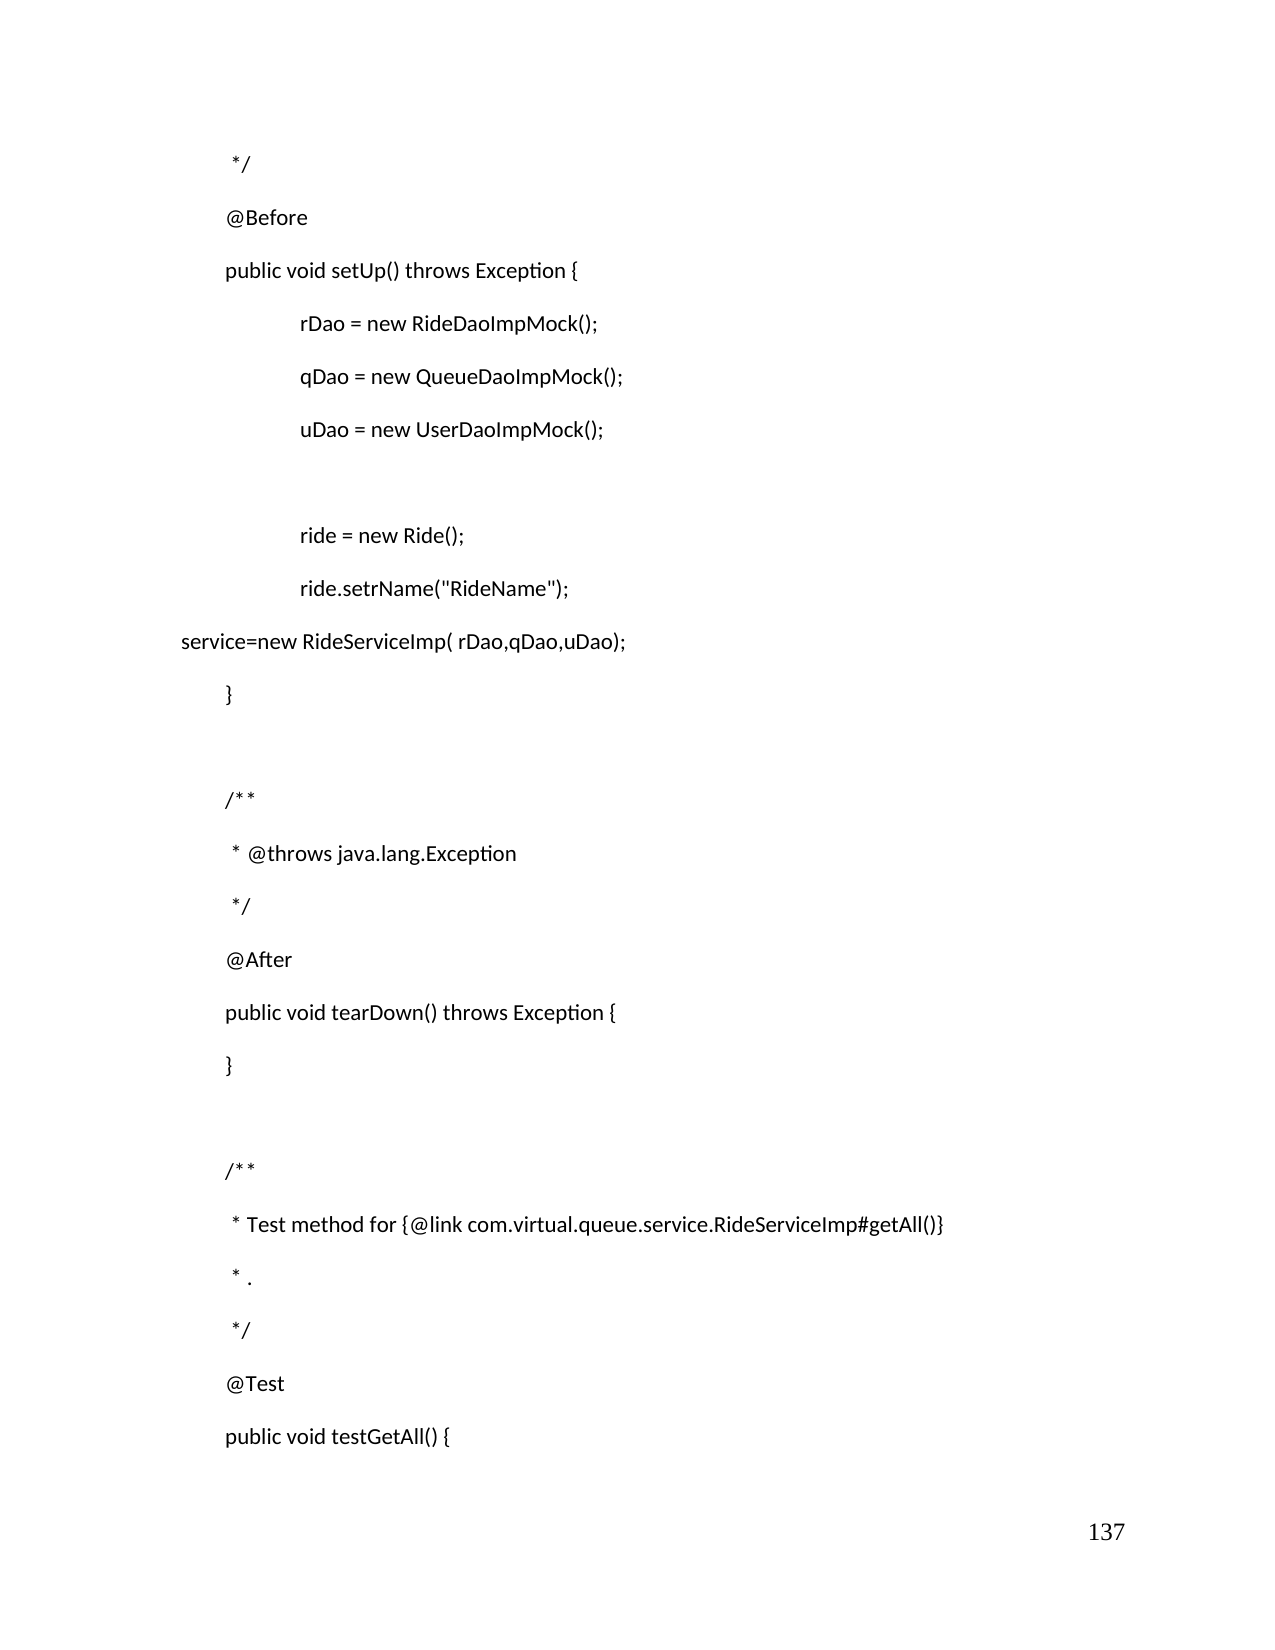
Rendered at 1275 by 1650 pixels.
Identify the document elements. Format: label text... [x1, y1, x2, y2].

text /** [150, 1157, 1125, 1185]
text */ [150, 150, 1125, 178]
text /** [150, 786, 1125, 814]
text * . [150, 1263, 1125, 1291]
text public void setUp() throws Exception { [150, 256, 1125, 284]
text uDao = new UserDaoImpMock(); [150, 415, 1125, 443]
text */ [150, 1316, 1125, 1344]
text qDao = new QueueDaoImpMock(); [150, 362, 1125, 390]
text * Test method for {@link com.virtual.queue.service.RideServiceImp#getAll()} [150, 1210, 1125, 1238]
text * @throws java.lang.Exception [150, 839, 1125, 867]
text rDao = new RideDaoImpMock(); [150, 309, 1125, 337]
text */ [150, 892, 1125, 920]
text public void tearDown() throws Exception { [150, 998, 1125, 1026]
text service=new RideServiceImp( rDao,qDao,uDao); [150, 627, 1125, 655]
text } [150, 1051, 1125, 1079]
text ride = new Ride(); [150, 521, 1125, 549]
text @Before [150, 203, 1125, 231]
text public void testGetAll() { [150, 1422, 1125, 1451]
text @Test [150, 1369, 1125, 1397]
text ride.setrName("RideName"); [150, 574, 1125, 602]
text @After [150, 945, 1125, 973]
text } [150, 680, 1125, 708]
